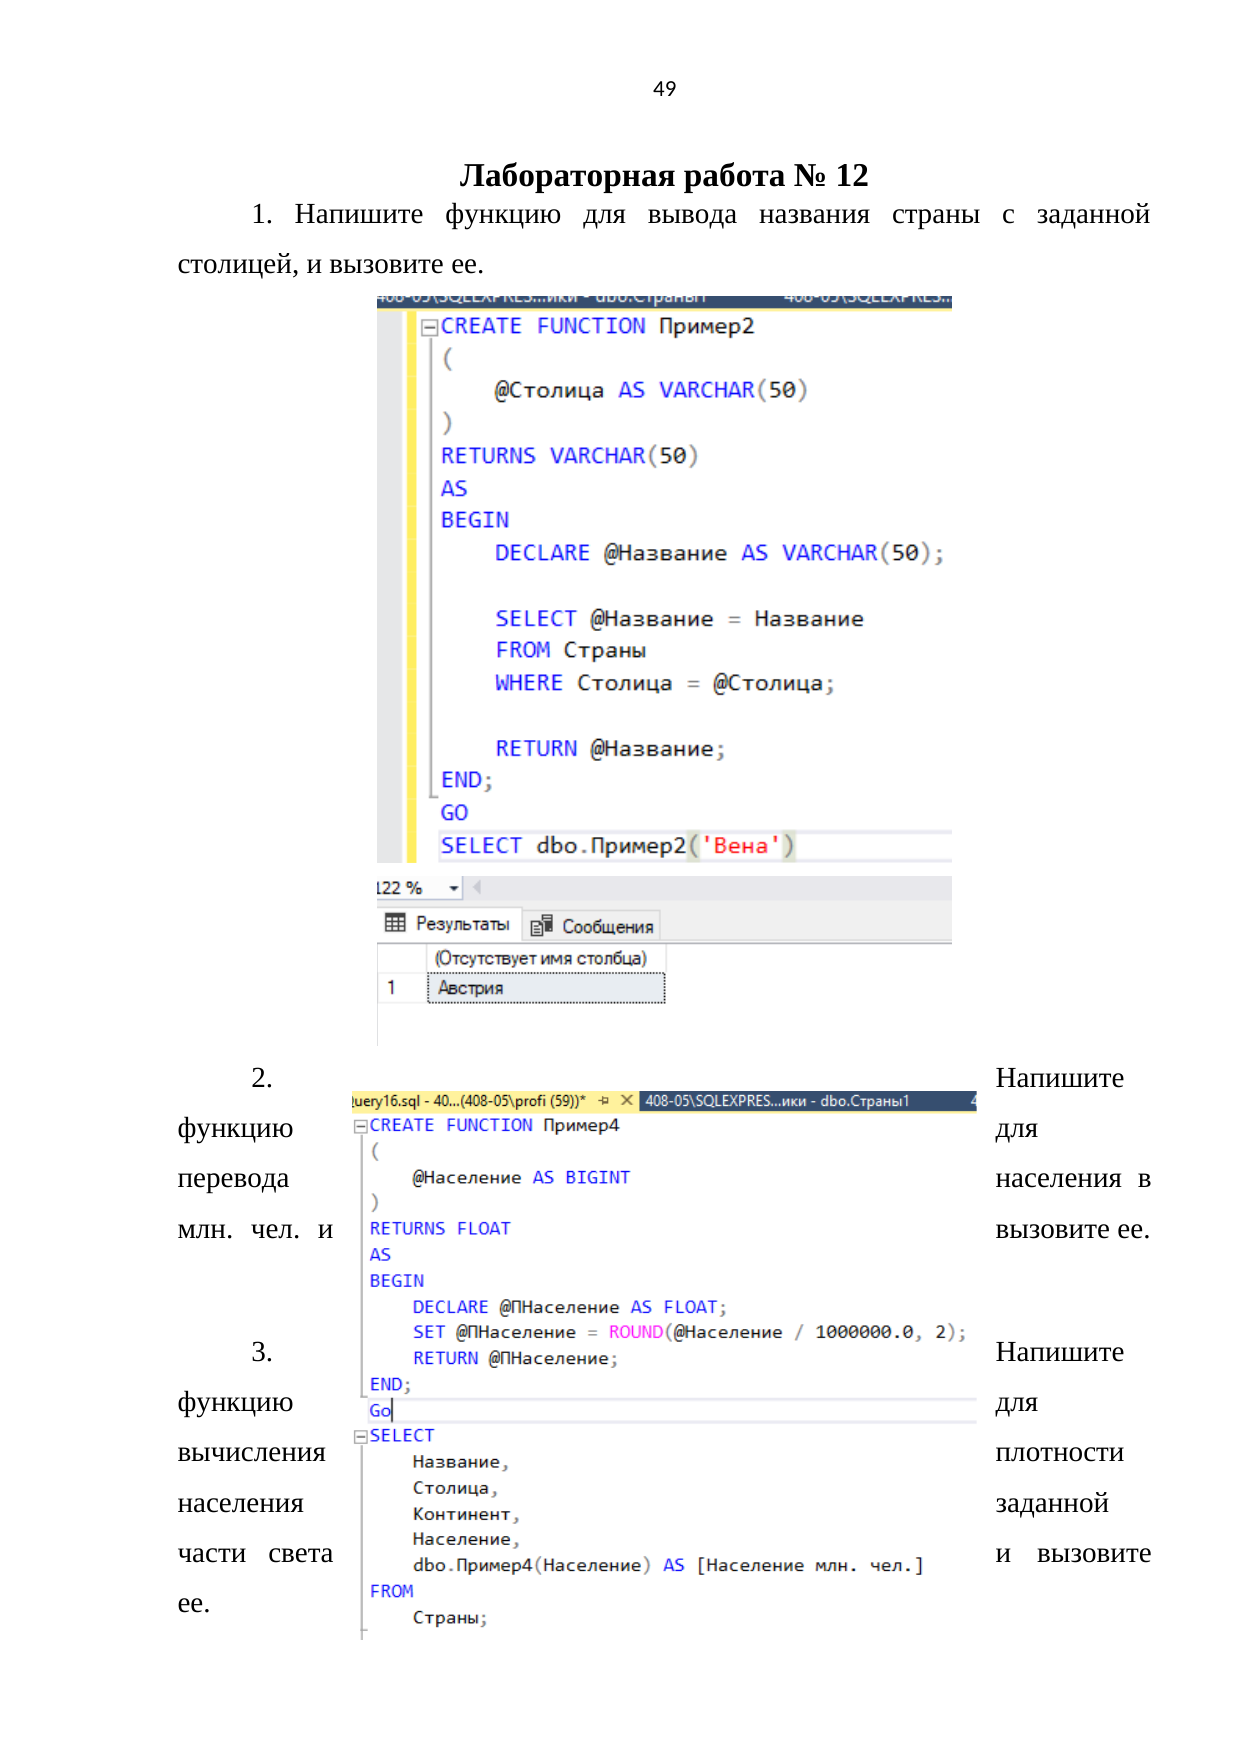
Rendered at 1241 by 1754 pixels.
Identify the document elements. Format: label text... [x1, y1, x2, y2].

picture [377, 296, 952, 863]
list 3. Напишите функцию для вычисления плотности населения заданной части света и вызовите ее. [177, 1334, 352, 1619]
picture [352, 1091, 977, 1640]
list 2. Напишите функцию для перевода населения в млн. чел. и вызовите ее. [177, 1060, 1152, 1244]
list 3. Напишите функцию для вычисления плотности населения заданной части света и вызовите ее. [977, 1334, 1152, 1619]
subtitle Лабораторная работа № 12 [177, 155, 1152, 193]
list 1. Напишите функцию для вывода названия страны с заданной столицей, и вызовите ее. [177, 196, 1152, 280]
picture [377, 876, 952, 1046]
